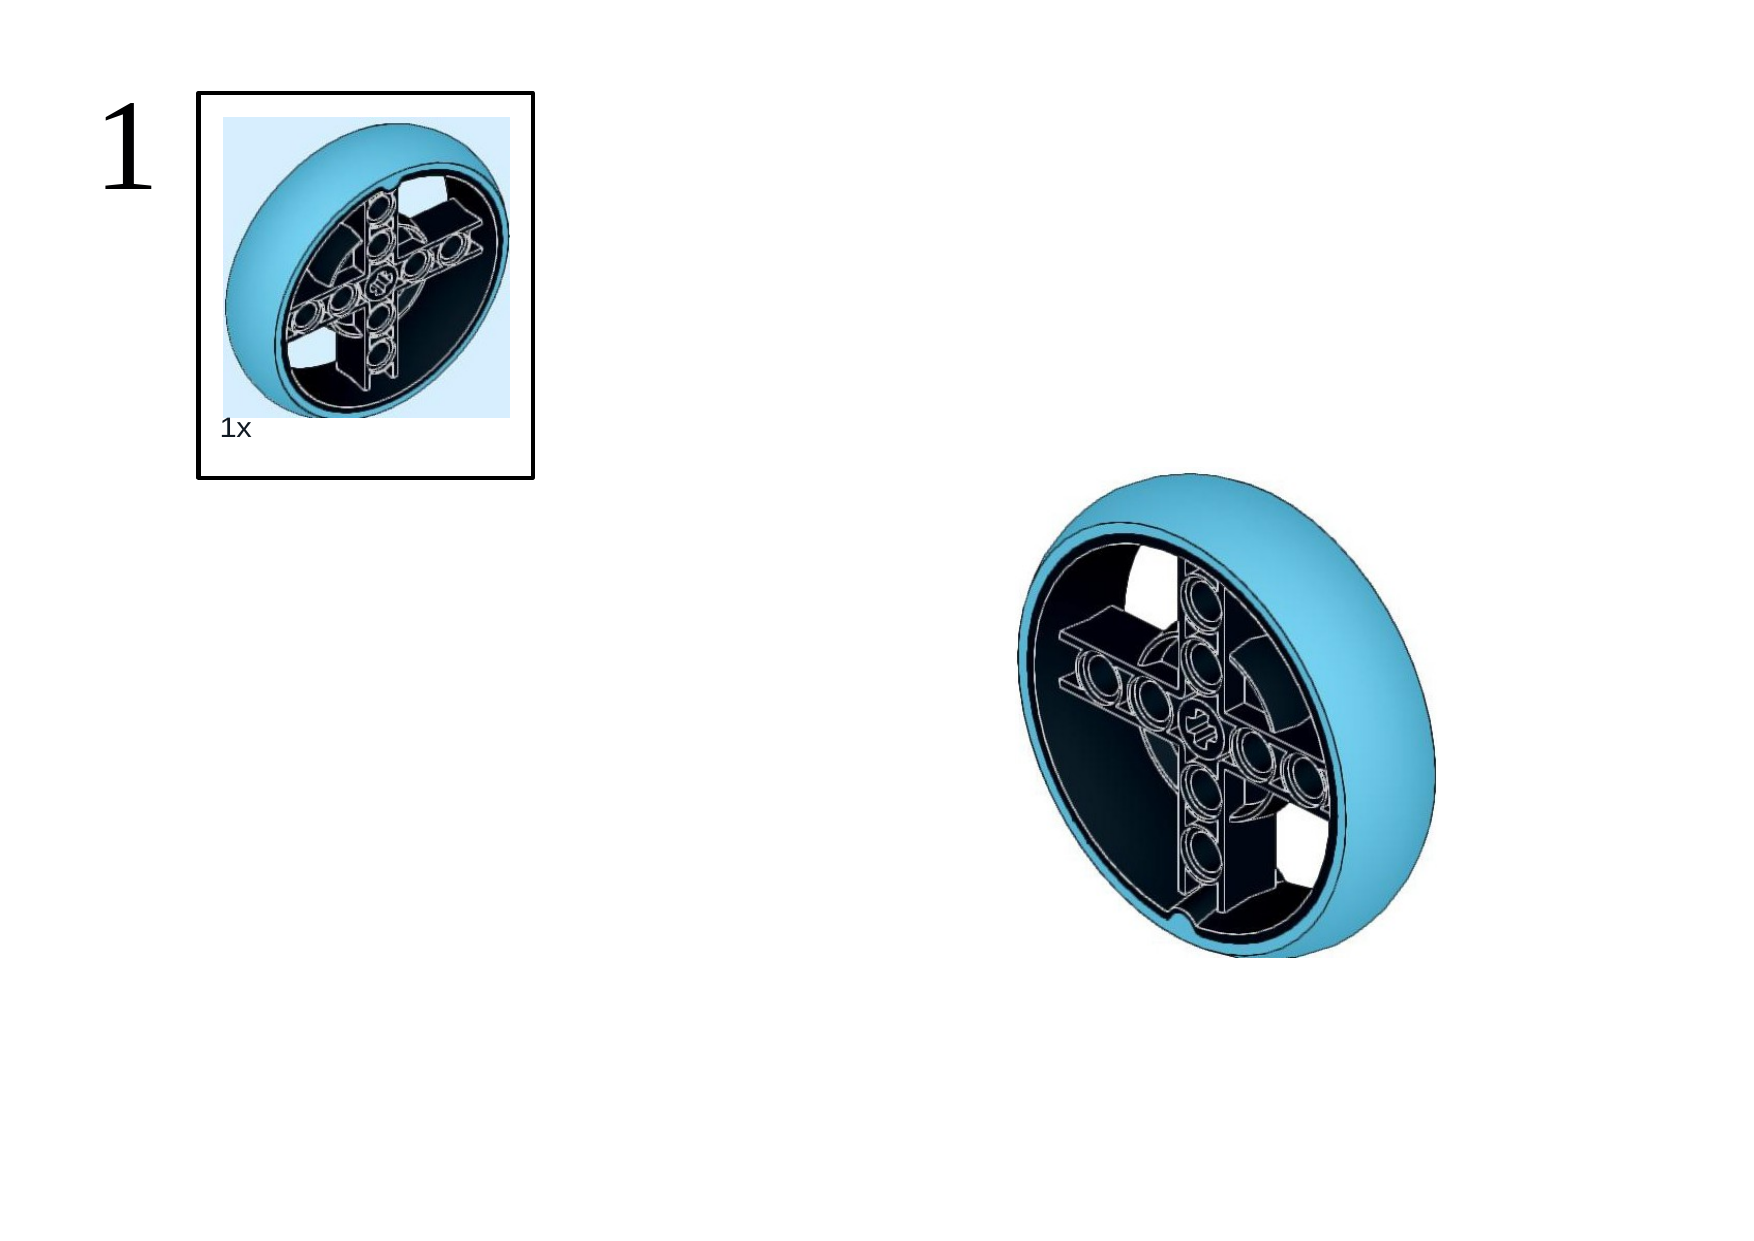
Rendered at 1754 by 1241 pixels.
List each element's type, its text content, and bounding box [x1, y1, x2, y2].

subtitle 1 [94, 68, 1716, 217]
picture [1014, 467, 1438, 958]
picture [223, 117, 510, 418]
